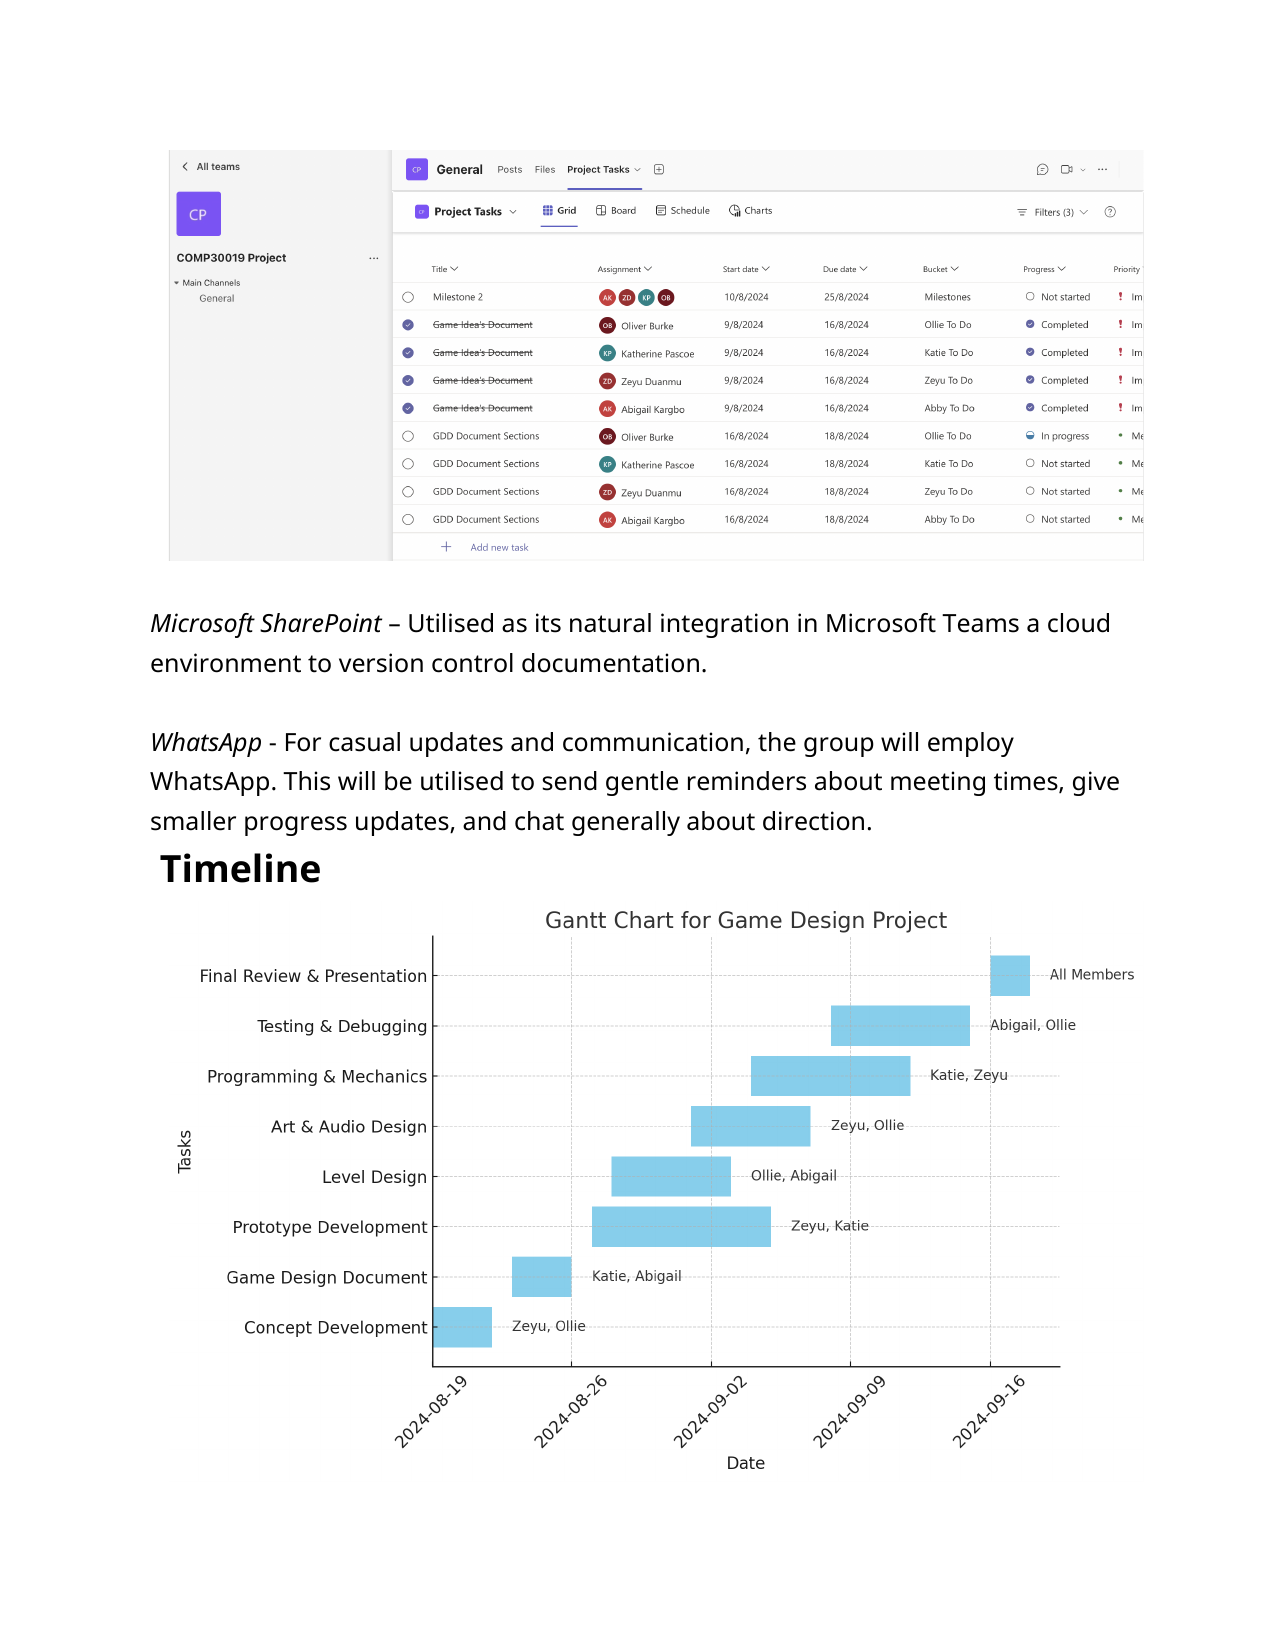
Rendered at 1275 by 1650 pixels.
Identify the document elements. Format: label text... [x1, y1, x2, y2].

text WhatsApp - For casual updates and communication, the group will employ WhatsApp. This will be utilised to send gentle reminders about meeting times, give smaller progress updates, and chat generally about direction. [150, 724, 1125, 837]
text Microsoft SharePoint – Utilised as its natural integration in Microsoft Teams a cloud environment to version control documentation. [150, 606, 1125, 679]
text Timeline [150, 843, 1125, 894]
